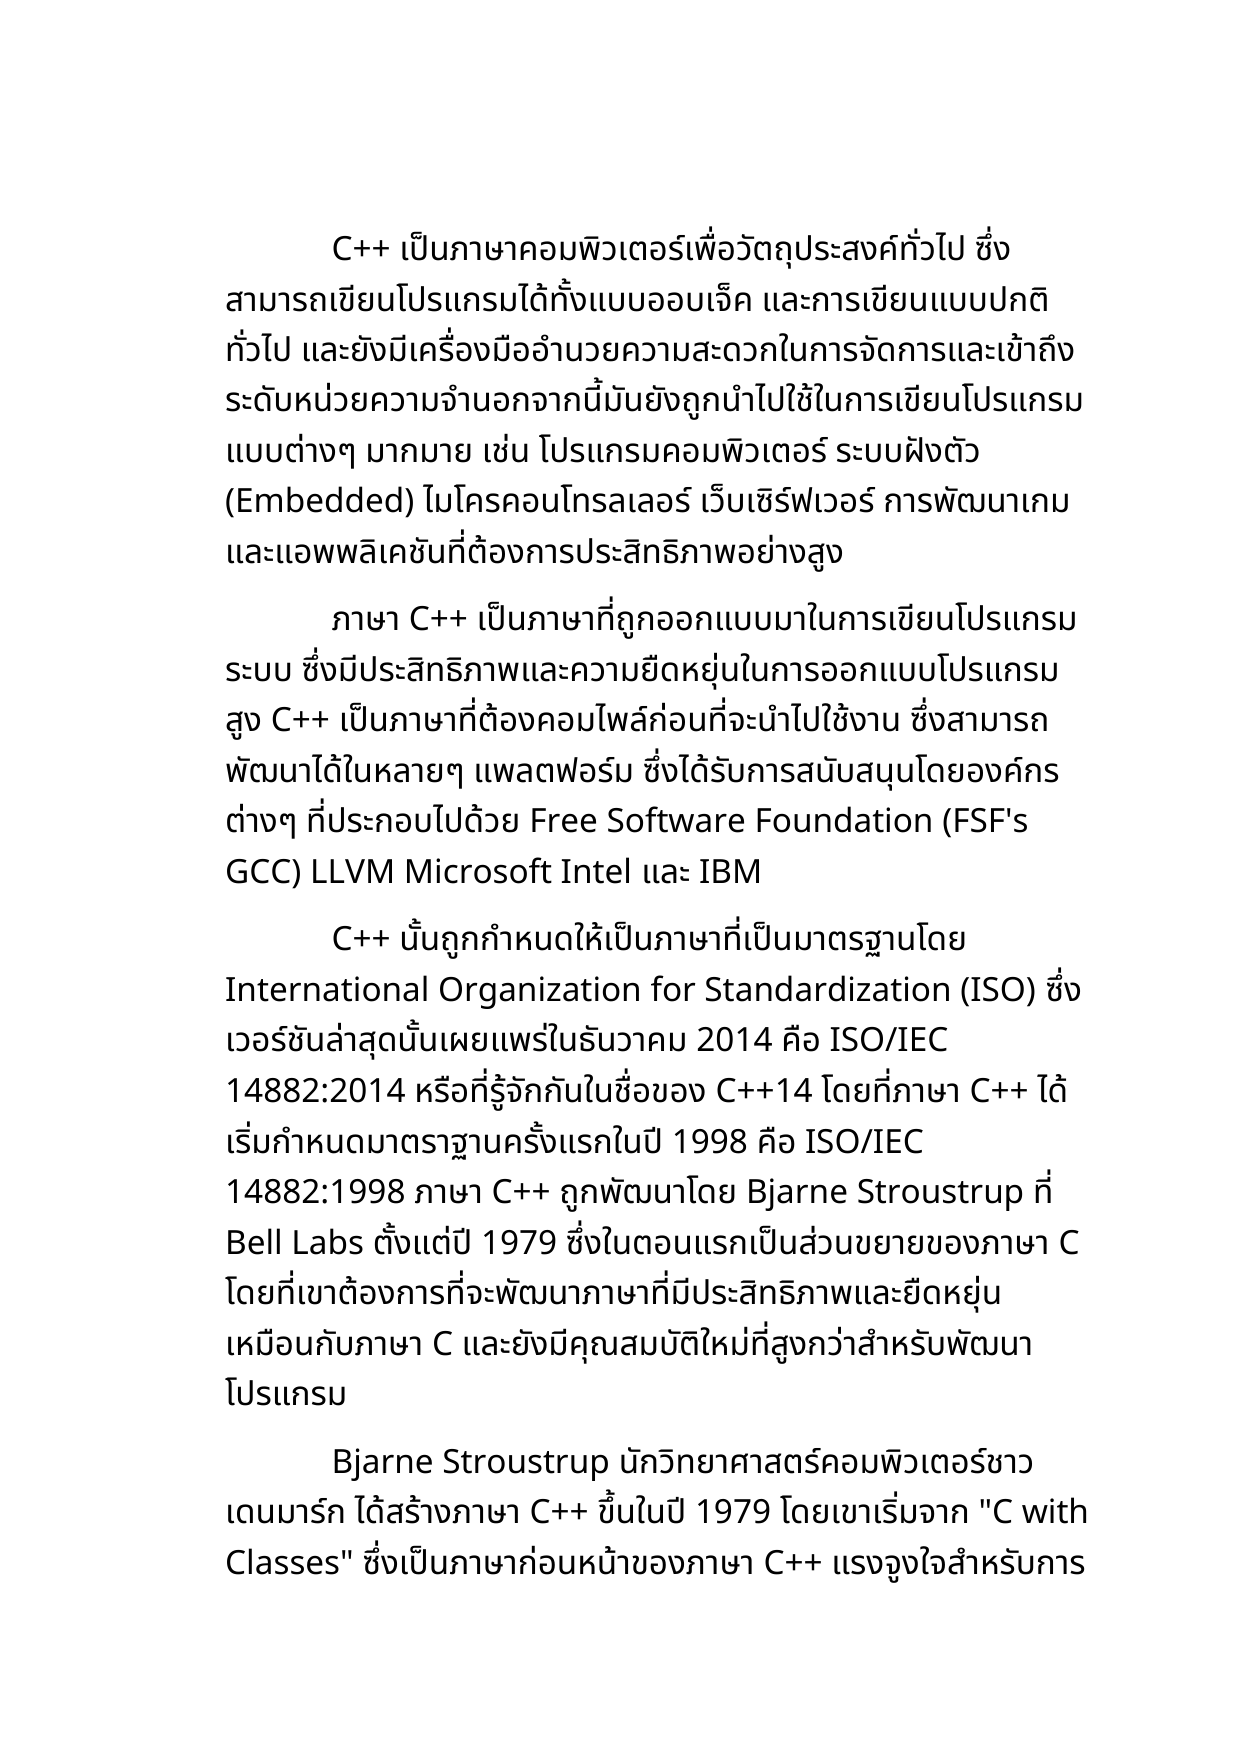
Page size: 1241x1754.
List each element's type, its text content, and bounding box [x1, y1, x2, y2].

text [225, 1437, 1090, 1589]
text C++ นั้นถูกกำหนดให้เป็นภาษาที่เป็นมาตรฐานโดย International Organization for Standardization (ISO) ซึ่งเวอร์ชันล่าสุดนั้นเผยแพร่ในธันวาคม 2014 คือ ISO/IEC 14882:2014 หรือที่รู้จักกันในชื่อของ C++14 โดยที่ภาษา C++ ได้เริ่มกำหนดมาตราฐานครั้งแรกในปี 1998 คือ ISO/IEC 14882:1998 ภาษา C++ ถูกพัฒนาโดย Bjarne Stroustrup ที่ Bell Labs ตั้งแต่ปี 1979 ซึ่งในตอนแรกเป็นส่วนขยายของภาษา C โดยที่เขาต้องการที่จะพัฒนาภาษาที่มีประสิทธิภาพและยืดหยุ่นเหมือนกับภาษา C และยังมีคุณสมบัติใหม่ที่สูงกว่าสำหรับพัฒนาโปรแกรม [225, 915, 1090, 1421]
text ภาษา C++ เป็นภาษาที่ถูกออกแบบมาในการเขียนโปรแกรมระบบ ซึ่งมีประสิทธิภาพและความยืดหยุ่นในการออกแบบโปรแกรมสูง C++ เป็นภาษาที่ต้องคอมไพล์ก่อนที่จะนำไปใช้งาน ซึ่งสามารถพัฒนาได้ในหลายๆ แพลตฟอร์ม ซึ่งได้รับการสนับสนุนโดยองค์กรต่างๆ ที่ประกอบไปด้วย Free Software Foundation (FSF's GCC) LLVM Microsoft Intel และ IBM [225, 595, 1090, 898]
text C++ เป็นภาษาคอมพิวเตอร์เพื่อวัตถุประสงค์ทั่วไป ซึ่งสามารถเขียนโปรแกรมได้ทั้งแบบออบเจ็ค และการเขียนแบบปกติทั่วไป และยังมีเครื่องมืออำนวยความสะดวกในการจัดการและเข้าถึงระดับหน่วยความจำนอกจากนี้มันยังถูกนำไปใช้ในการเขียนโปรแกรมแบบต่างๆ มากมาย เช่น โปรแกรมคอมพิวเตอร์ ระบบฝังตัว (Embedded) ไมโครคอนโทรลเลอร์ เว็บเซิร์ฟเวอร์ การพัฒนาเกม และแอพพลิเคชันที่ต้องการประสิทธิภาพอย่างสูง [225, 225, 1090, 578]
